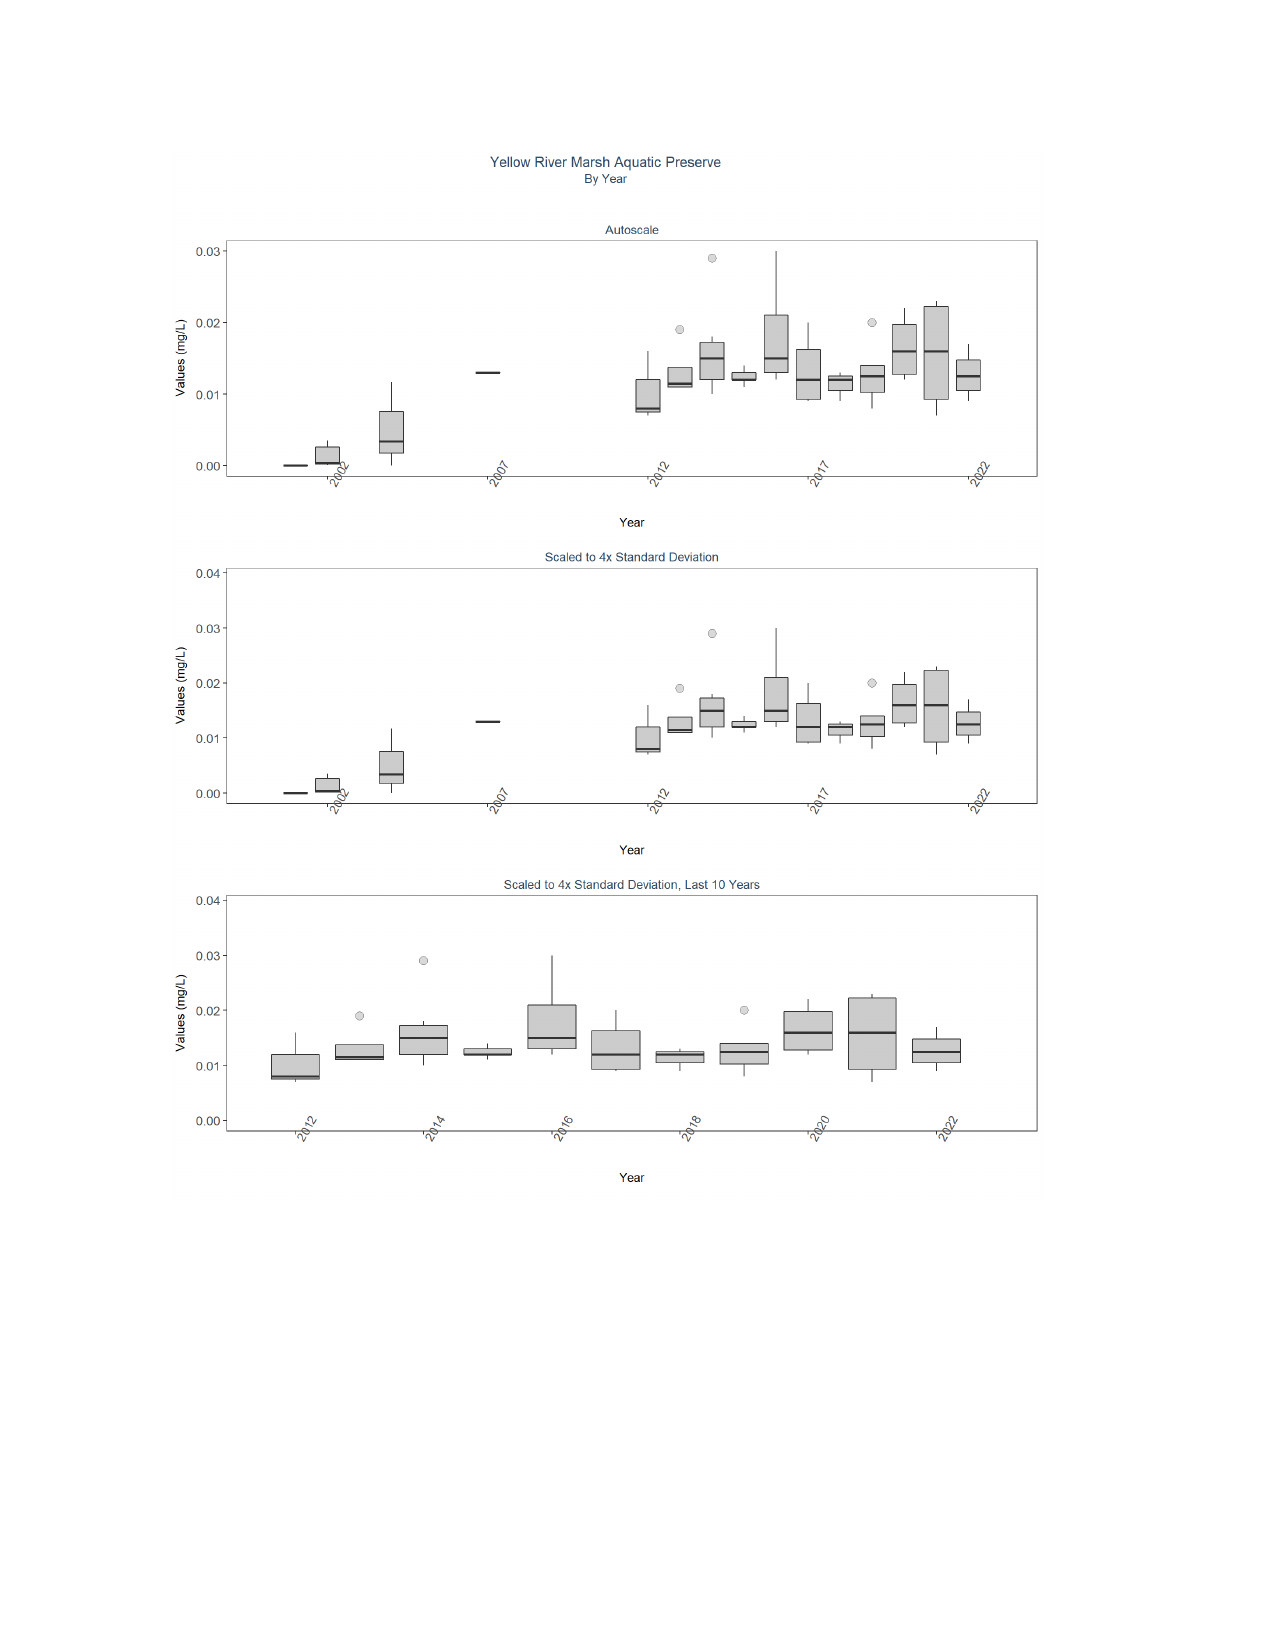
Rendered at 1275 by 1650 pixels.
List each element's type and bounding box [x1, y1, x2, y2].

picture [168, 150, 1044, 1200]
